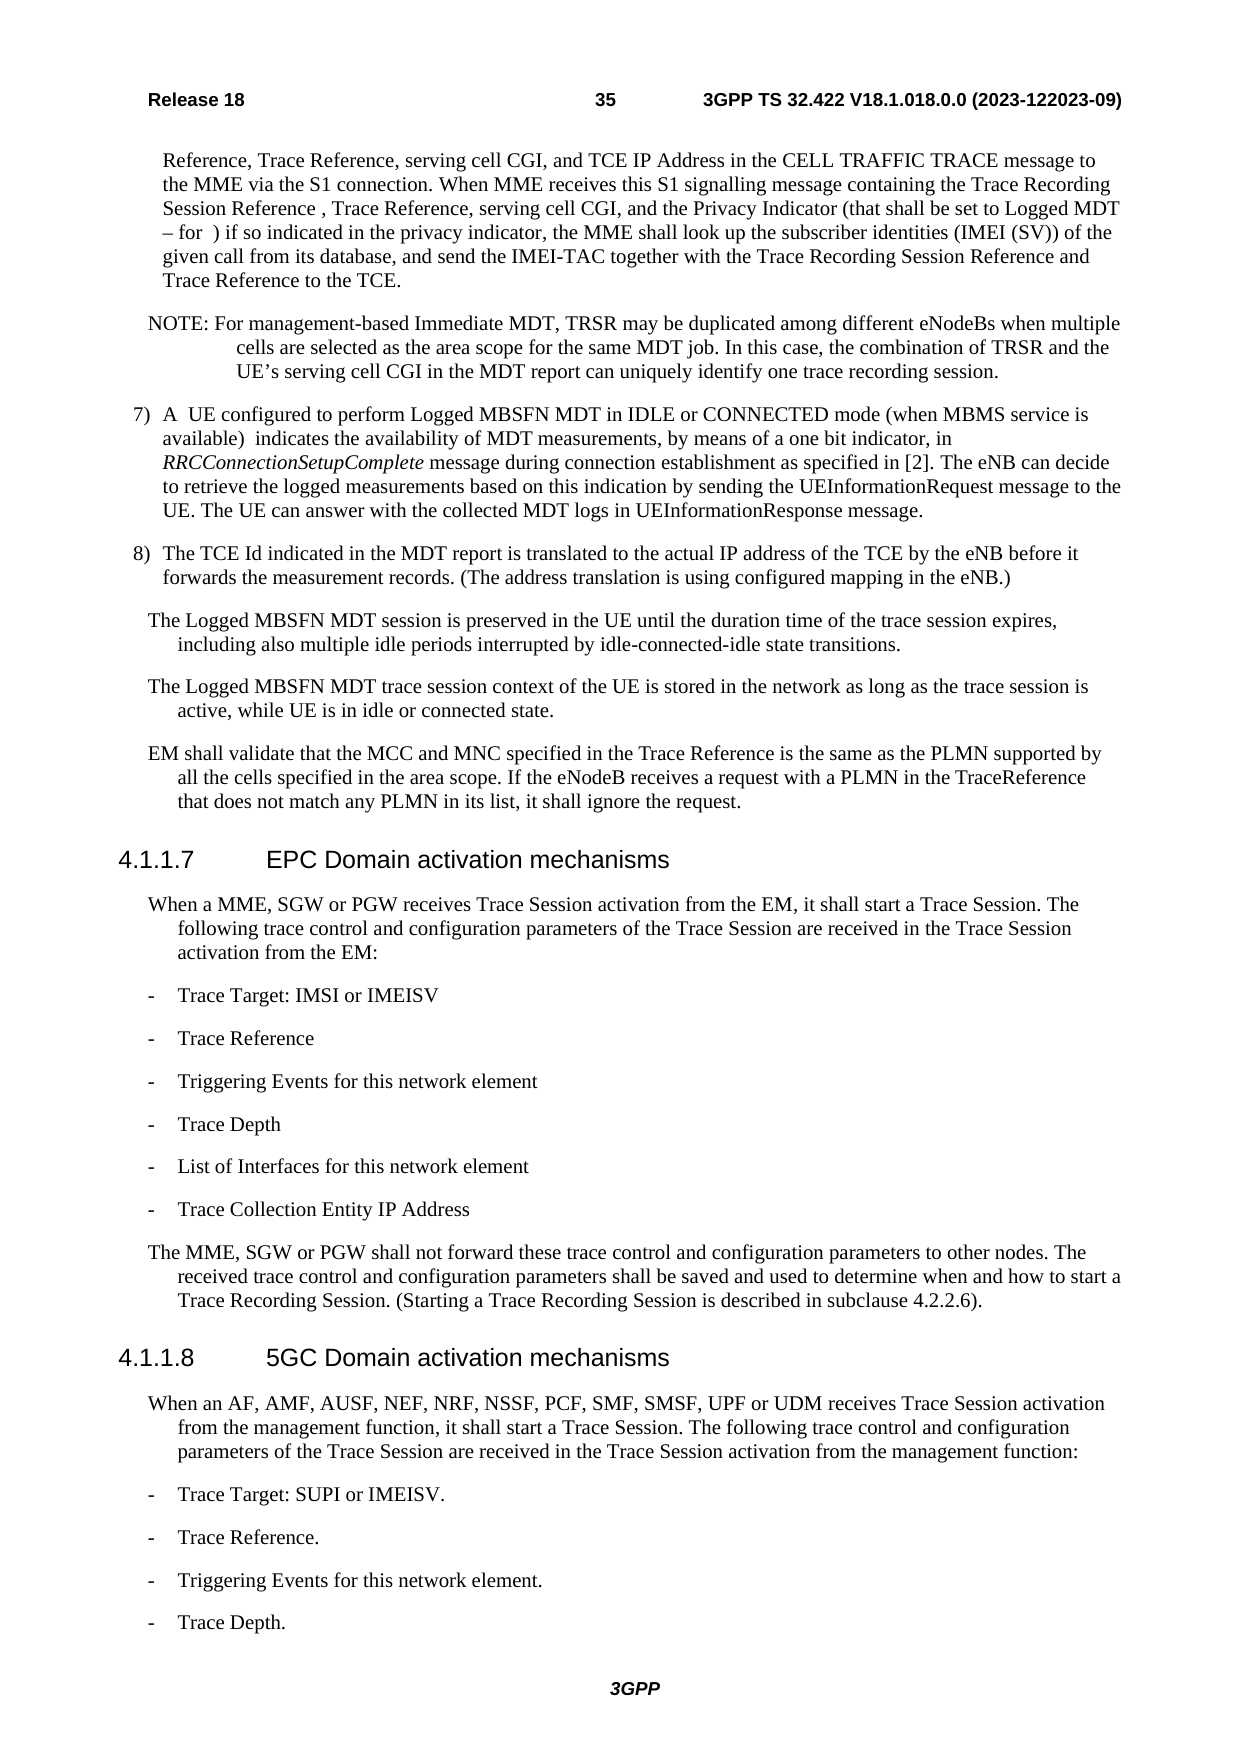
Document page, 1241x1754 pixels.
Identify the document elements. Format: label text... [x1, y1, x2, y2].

text EM shall validate that the MCC and MNC specified in the Trace Reference is the same as the PLMN supported by all the cells specified in the area scope. If the eNodeB receives a request with a PLMN in the TraceReference that does not match any PLMN in its list, it shall ignore the request. [148, 741, 1122, 813]
subtitle 4.1.1.7 EPC Domain activation mechanisms [118, 845, 1122, 873]
text The MME, SGW or PGW shall not forward these trace control and configuration parameters to other nodes. The received trace control and configuration parameters shall be saved and used to determine when and how to start a Trace Recording Session. (Starting a Trace Recording Session is described in subclause 4.2.2.6). [148, 1240, 1122, 1312]
text - Trace Collection Entity IP Address [148, 1197, 1122, 1221]
text - Trace Target: SUPI or IMEISV. [148, 1482, 1122, 1506]
text - Trace Depth. [148, 1610, 1122, 1634]
text NOTE: For management-based Immediate MDT, TRSR may be duplicated among different eNodeBs when multiple cells are selected as the area scope for the same MDT job. In this case, the combination of TRSR and the UE’s serving cell CGI in the MDT report can uniquely identify one trace recording session. [148, 311, 1122, 383]
text - Trace Depth [148, 1112, 1122, 1136]
text When a MME, SGW or PGW receives Trace Session activation from the EM, it shall start a Trace Session. The following trace control and configuration parameters of the Trace Session are received in the Trace Session activation from the EM: [148, 892, 1122, 964]
text When an AF, AMF, AUSF, NEF, NRF, NSSF, PCF, SMF, SMSF, UPF or UDM receives Trace Session activation from the management function, it shall start a Trace Session. The following trace control and configuration parameters of the Trace Session are received in the Trace Session activation from the management function: [148, 1391, 1122, 1463]
text - Triggering Events for this network element [148, 1069, 1122, 1093]
text The Logged MBSFN MDT trace session context of the UE is stored in the network as long as the trace session is active, while UE is in idle or connected state. [148, 674, 1122, 722]
text 7) A UE configured to perform Logged MBSFN MDT in IDLE or CONNECTED mode (when MBMS service is available) indicates the availability of MDT measurements, by means of a one bit indicator, in RRCConnectionSetupComplete message during connection establishment as specified in [2]. The eNB can decide to retrieve the logged measurements based on this indication by sending the UEInformationRequest message to the UE. The UE can answer with the collected MDT logs in UEInformationResponse message. [133, 402, 1122, 522]
text - List of Interfaces for this network element [148, 1154, 1122, 1178]
subtitle 4.1.1.8 5GC Domain activation mechanisms [118, 1343, 1122, 1372]
text - Triggering Events for this network element. [148, 1567, 1122, 1592]
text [133, 147, 1122, 292]
text - Trace Target: IMSI or IMEISV [148, 983, 1122, 1007]
text The Logged MBSFN MDT session is preserved in the UE until the duration time of the trace session expires, including also multiple idle periods interrupted by idle-connected-idle state transitions. [148, 607, 1122, 656]
text 8) The TCE Id indicated in the MDT report is translated to the actual IP address of the TCE by the eNB before it forwards the measurement records. (The address translation is using configured mapping in the eNB.) [133, 541, 1122, 589]
text - Trace Reference. [148, 1525, 1122, 1549]
text - Trace Reference [148, 1026, 1122, 1050]
